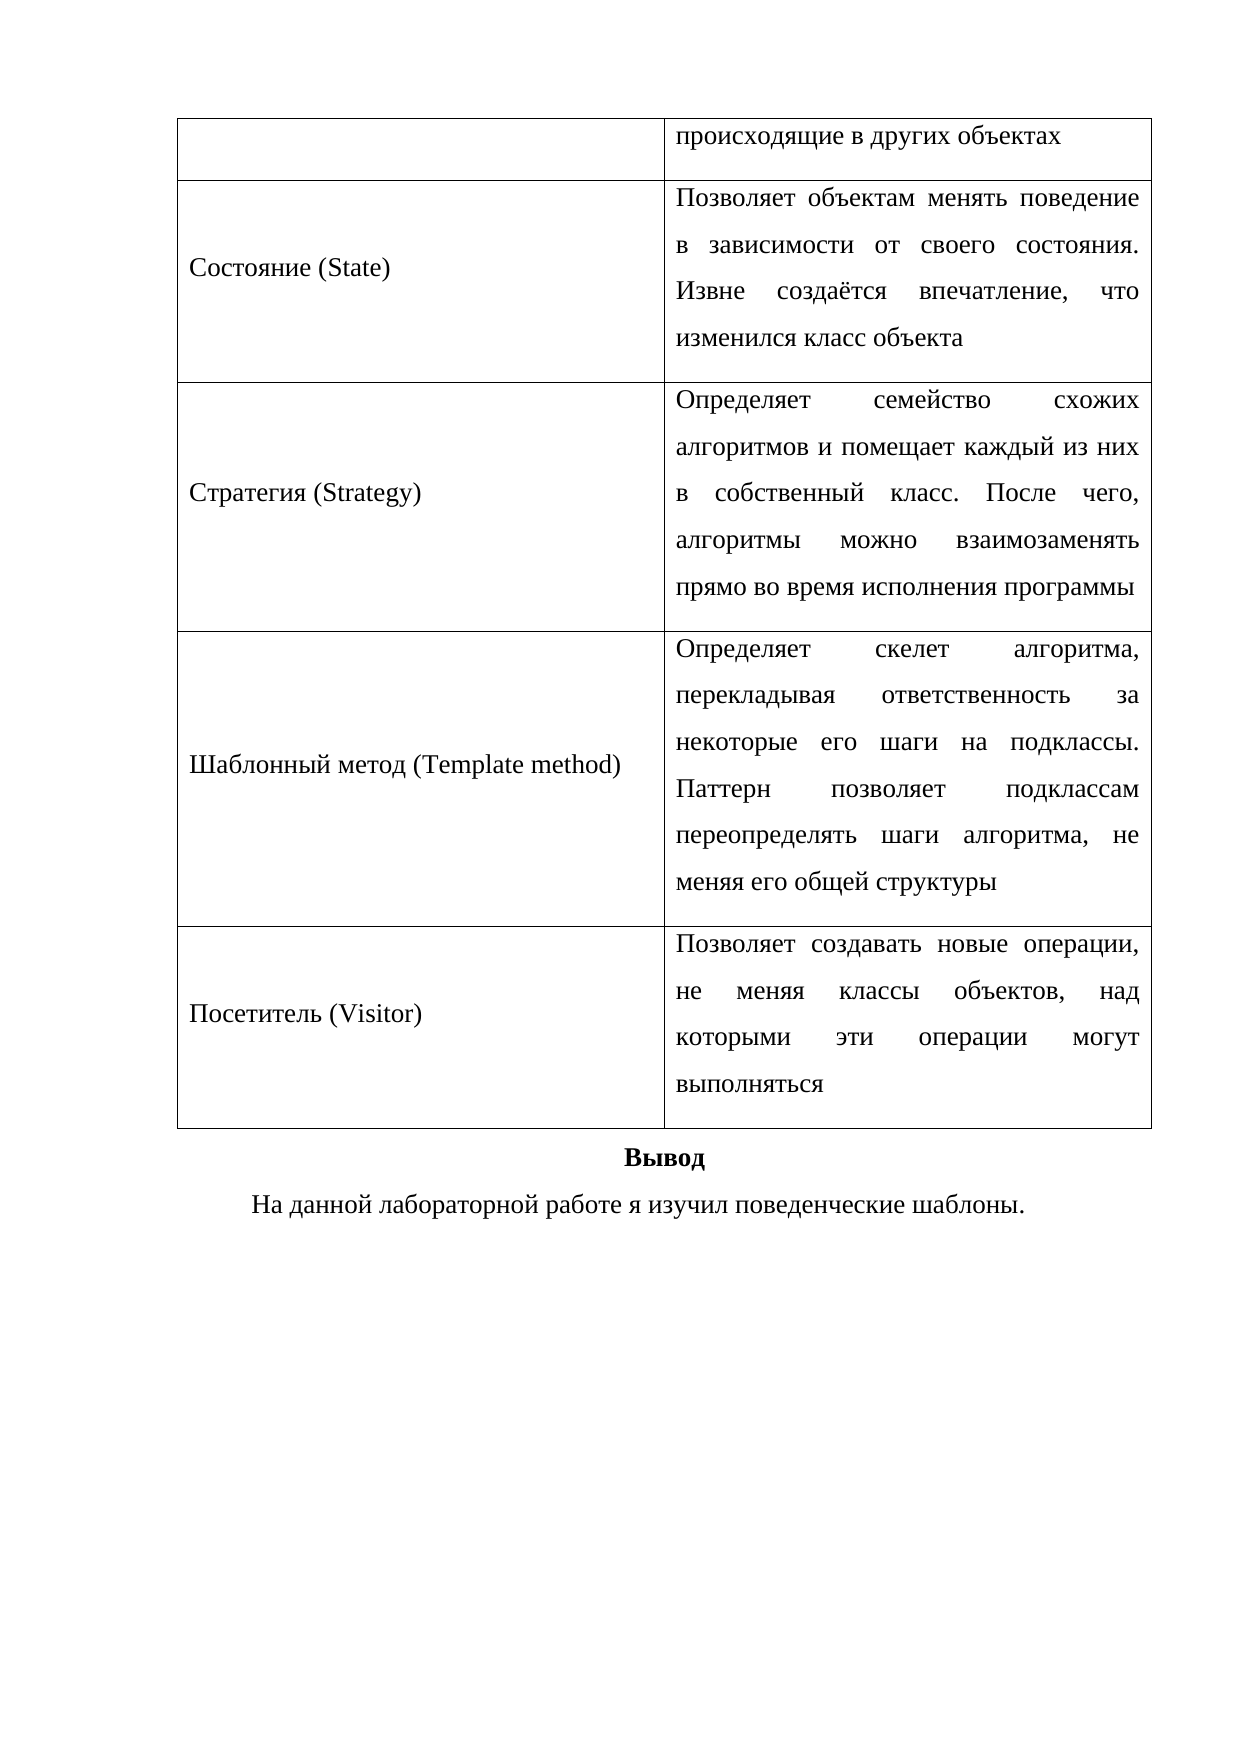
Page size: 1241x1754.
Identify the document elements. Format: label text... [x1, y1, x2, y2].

table_cell Определяет скелет алгоритма, перекладывая ответственность за некоторые его шаги на подклассы. Паттерн позволяет подклассам переопределять шаги алгоритма, не меняя его общей структуры [665, 632, 1151, 926]
text На данной лабораторной работе я изучил поведенческие шаблоны. [177, 1188, 1152, 1219]
table_cell Посетитель (Visitor) [178, 927, 664, 1128]
table_cell Определяет семейство схожих алгоритмов и помещает каждый из них в собственный класс. После чего, алгоритмы можно взаимозаменять прямо во время исполнения программы [665, 383, 1151, 631]
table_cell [665, 119, 1151, 180]
text Вывод [177, 1142, 1152, 1173]
table_cell Позволяет объектам менять поведение в зависимости от своего состояния. Извне создаётся впечатление, что изменился класс объекта [665, 181, 1151, 382]
table_cell Позволяет создавать новые операции, не меняя классы объектов, над которыми эти операции могут выполняться [665, 927, 1151, 1128]
table_cell Стратегия (Strategy) [178, 383, 664, 631]
table_cell Шаблонный метод (Template method) [178, 632, 664, 926]
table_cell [178, 119, 664, 180]
table_cell Состояние (State) [178, 181, 664, 382]
